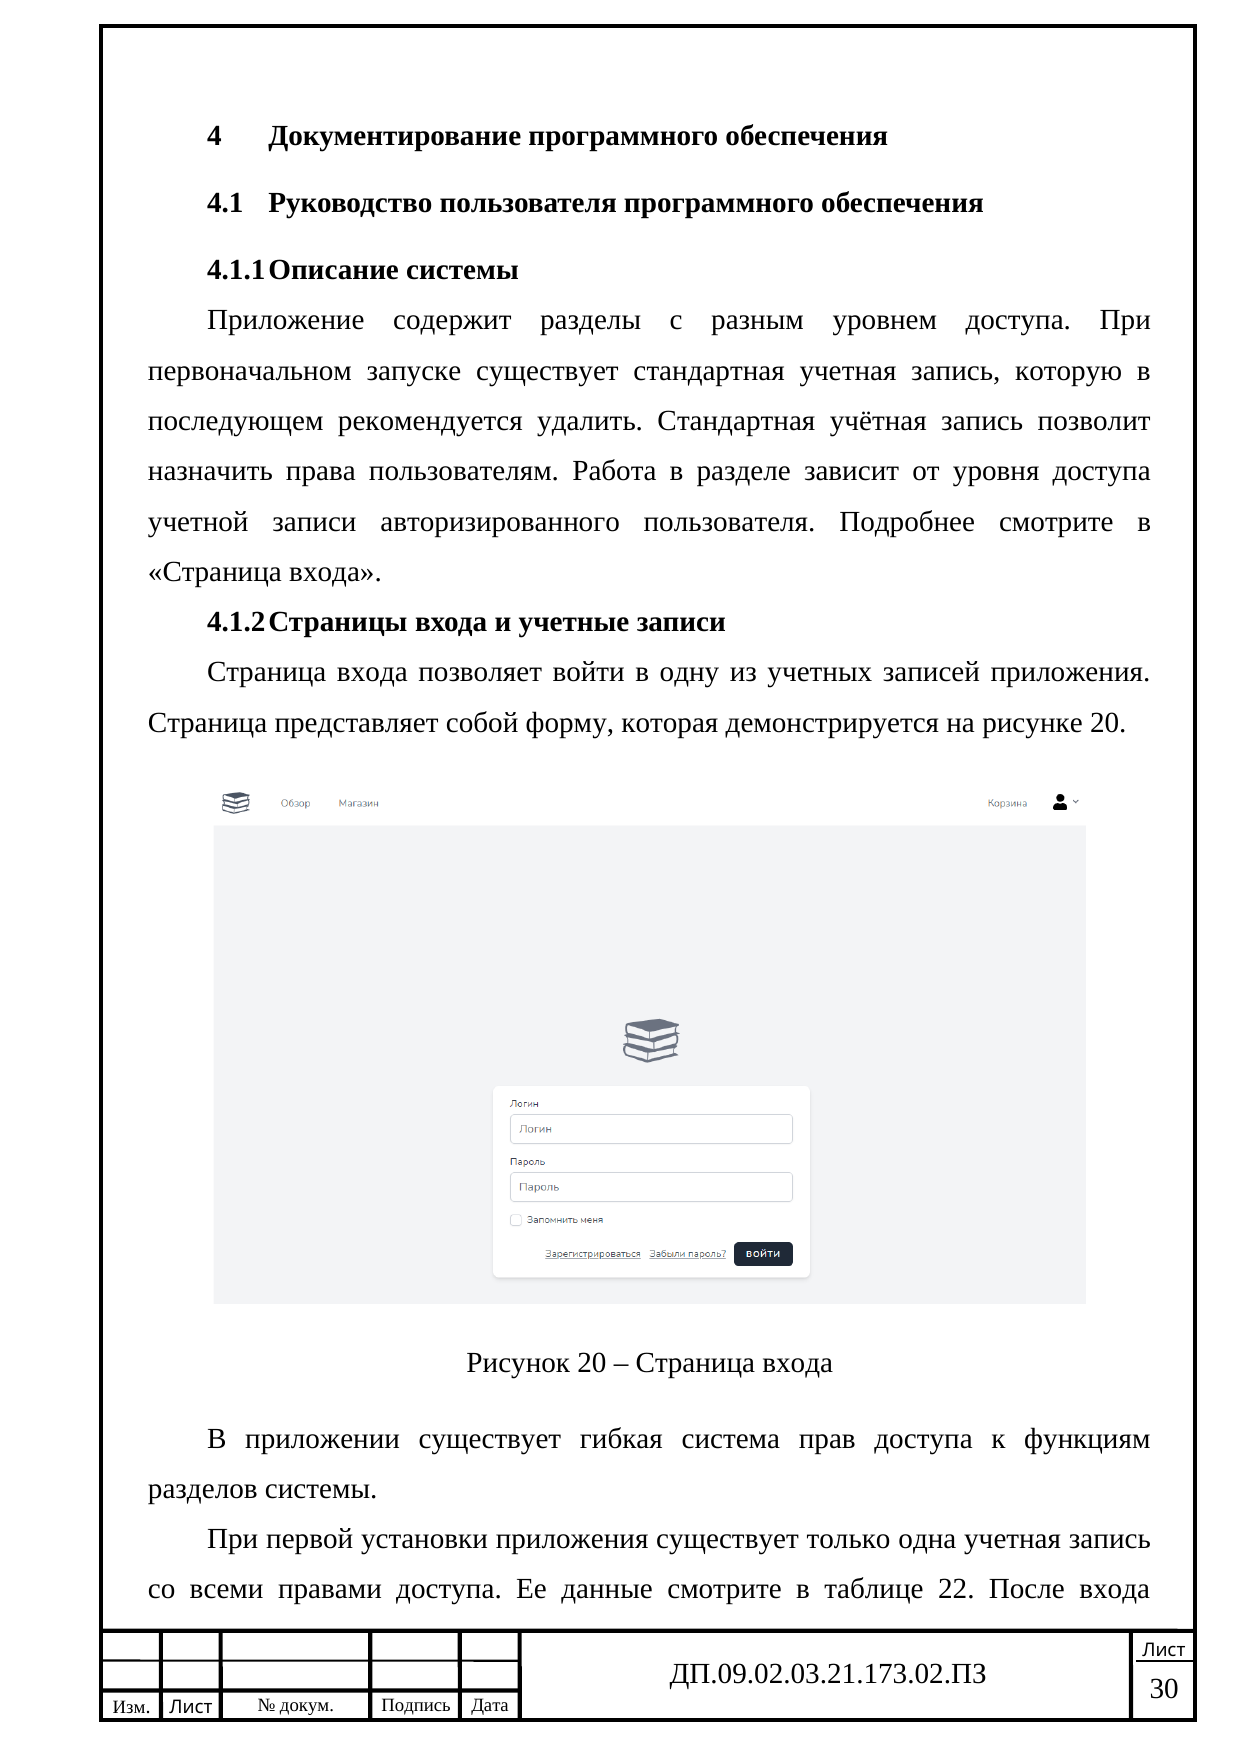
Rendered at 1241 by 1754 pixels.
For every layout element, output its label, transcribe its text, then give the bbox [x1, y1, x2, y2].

list Описание системы [148, 252, 1181, 286]
list Руководство пользователя программного обеспечения [148, 185, 1181, 219]
text Приложение содержит разделы с разным уровнем доступа. При первоначальном запуске существует стандартная учетная запись, которую в последующем рекомендуется удалить. Стандартная учётная запись позволит назначить права пользователям. Работа в разделе зависит от уровня доступа учетной записи авторизированного пользователя. Подробнее смотрите в «Страница входа». [148, 302, 1152, 587]
text Страница входа позволяет войти в одну из учетных записей приложения. Страница представляет собой форму, которая демонстрируется на рисунке 20. [148, 654, 1152, 738]
list Страницы входа и учетные записи [148, 604, 1181, 638]
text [148, 1521, 1152, 1605]
list Документирование программного обеспечения [148, 118, 1152, 152]
picture [213, 780, 1086, 1304]
text В приложении существует гибкая система прав доступа к функциям разделов системы. [148, 1421, 1152, 1504]
text Рисунок 20 – Страница входа [118, 1345, 1181, 1379]
